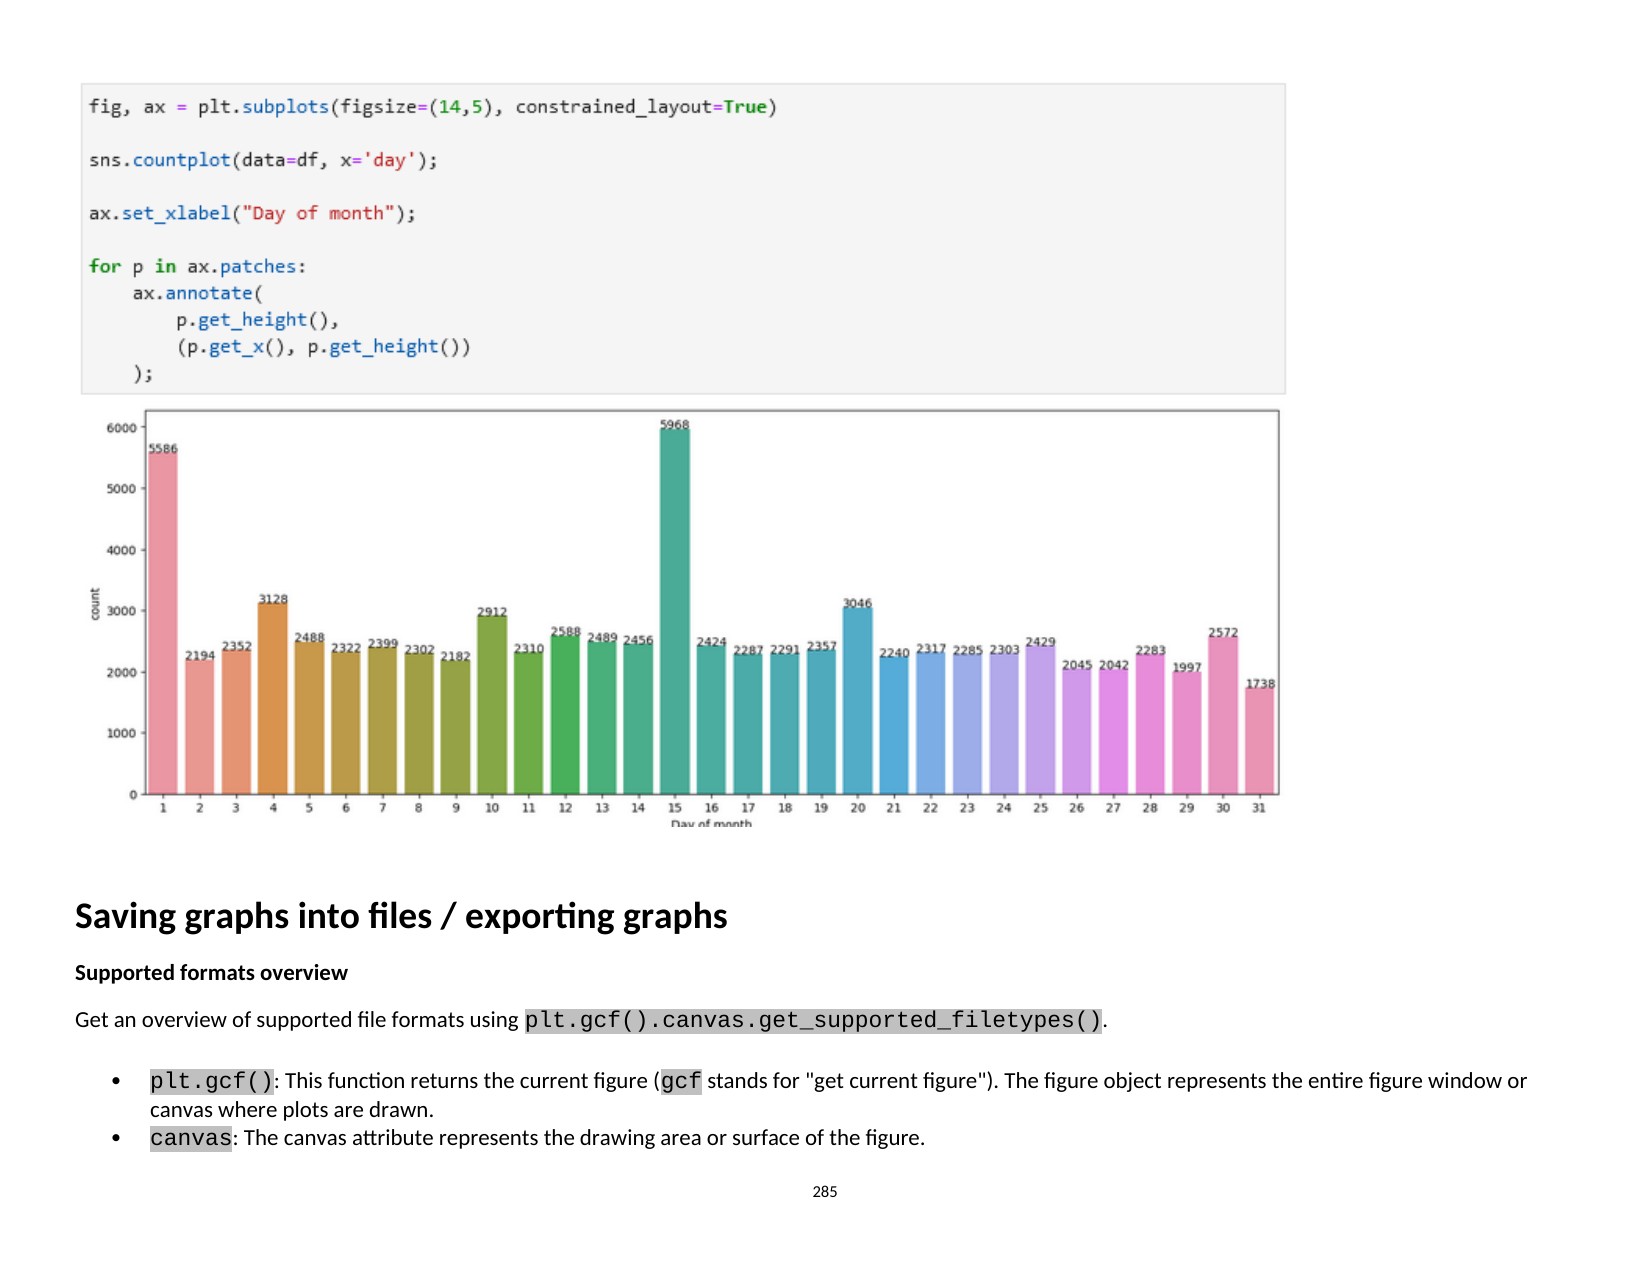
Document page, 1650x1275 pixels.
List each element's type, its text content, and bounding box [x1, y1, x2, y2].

text Saving graphs into files / exporting graphs [75, 892, 1575, 938]
text Supported formats overview [75, 958, 1575, 987]
text Get an overview of supported file formats using plt.gcf().canvas.get_supported_filetypes(). [75, 1005, 1575, 1034]
picture [75, 75, 1291, 827]
list plt.gcf(): This function returns the current figure (gcf stands for "get current figure"). The figure object represents the entire figure window or canvas where plots are drawn. [112, 1066, 1575, 1123]
